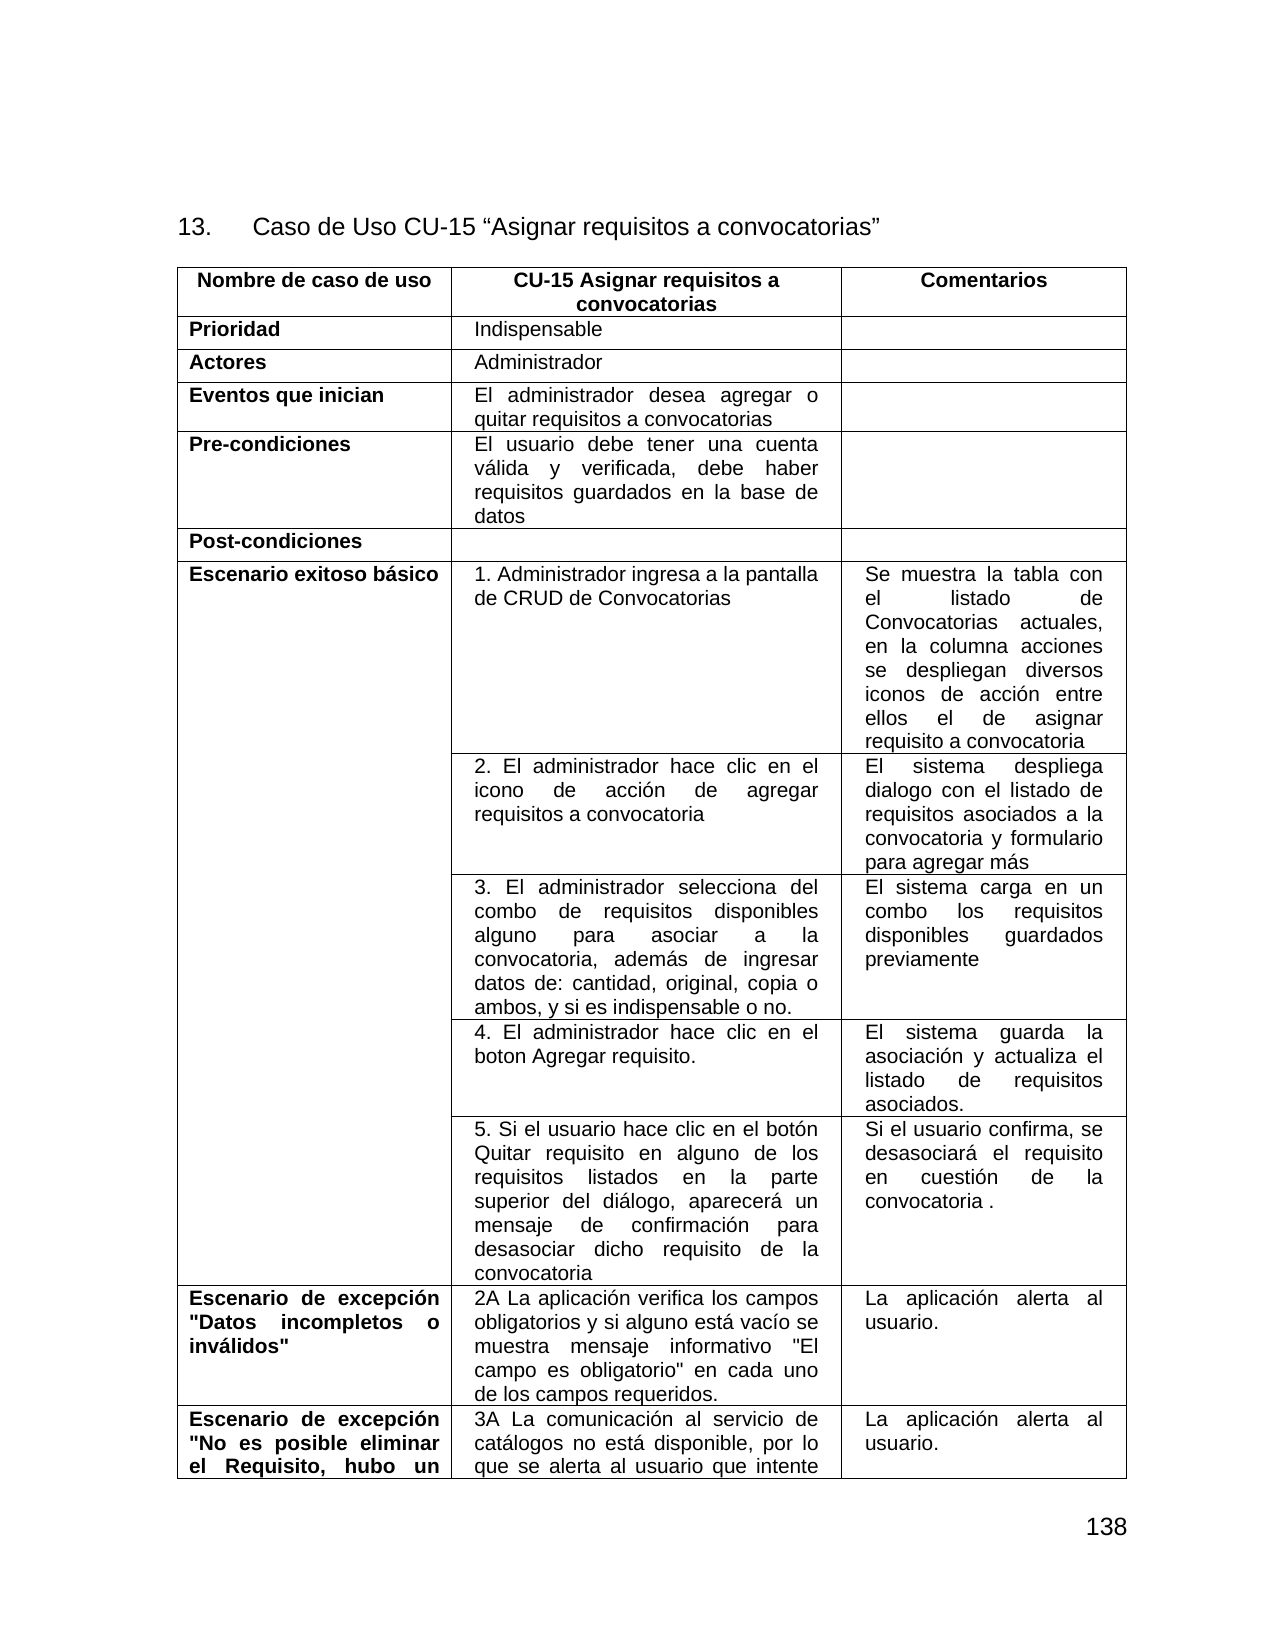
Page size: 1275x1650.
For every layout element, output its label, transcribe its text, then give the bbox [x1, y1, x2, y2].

table_cell Escenario de excepción "Datos incompletos o inválidos" [178, 1286, 451, 1405]
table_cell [842, 1406, 1126, 1478]
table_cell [452, 1406, 841, 1478]
table_cell El usuario debe tener una cuenta válida y verificada, debe haber requisitos guardados en la base de datos [452, 432, 841, 528]
table_cell 3. El administrador selecciona del combo de requisitos disponibles alguno para asociar a la convocatoria, además de ingresar datos de: cantidad, original, copia o ambos, y si es indispensable o no. [452, 875, 841, 1019]
table_header Comentarios [842, 268, 1126, 316]
table_cell 1. Administrador ingresa a la pantalla de CRUD de Convocatorias [452, 562, 841, 753]
table_cell Se muestra la tabla con el listado de Convocatorias actuales, en la columna acciones se despliegan diversos iconos de acción entre ellos el de asignar requisito a convocatoria [842, 562, 1126, 753]
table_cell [178, 1406, 451, 1478]
table_cell Post-condiciones [178, 529, 451, 561]
table_cell El sistema despliega dialogo con el listado de requisitos asociados a la convocatoria y formulario para agregar más [842, 754, 1126, 874]
table_cell Indispensable [452, 317, 841, 349]
table_cell El administrador desea agregar o quitar requisitos a convocatorias [452, 383, 841, 431]
table_cell [842, 350, 1126, 382]
table_cell El sistema carga en un combo los requisitos disponibles guardados previamente [842, 875, 1126, 1019]
table_cell [842, 383, 1126, 431]
table_cell 5. Si el usuario hace clic en el botón Quitar requisito en alguno de los requisitos listados en la parte superior del diálogo, aparecerá un mensaje de confirmación para desasociar dicho requisito de la convocatoria [452, 1117, 841, 1284]
table_cell Administrador [452, 350, 841, 382]
table_cell Prioridad [178, 317, 451, 349]
table_header CU-15 Asignar requisitos a convocatorias [452, 268, 841, 316]
table_cell La aplicación alerta al usuario. [842, 1286, 1126, 1405]
table_cell 4. El administrador hace clic en el boton Agregar requisito. [452, 1020, 841, 1116]
table_cell Si el usuario confirma, se desasociará el requisito en cuestión de la convocatoria . [842, 1117, 1126, 1284]
table_cell 2A La aplicación verifica los campos obligatorios y si alguno está vacío se muestra mensaje informativo "El campo es obligatorio" en cada uno de los campos requeridos. [452, 1286, 841, 1405]
table_cell Actores [178, 350, 451, 382]
table_header Nombre de caso de uso [178, 268, 451, 316]
table_cell Pre-condiciones [178, 432, 451, 528]
table_cell Eventos que inician [178, 383, 451, 431]
table_cell 2. El administrador hace clic en el icono de acción de agregar requisitos a convocatoria [452, 754, 841, 874]
subtitle Caso de Uso CU-15 “Asignar requisitos a convocatorias” [177, 212, 1127, 240]
table_cell [842, 529, 1126, 561]
table_cell [452, 529, 841, 561]
table_cell [842, 317, 1126, 349]
table_cell El sistema guarda la asociación y actualiza el listado de requisitos asociados. [842, 1020, 1126, 1116]
table_cell Escenario exitoso básico [178, 562, 451, 1284]
table_cell [842, 432, 1126, 528]
